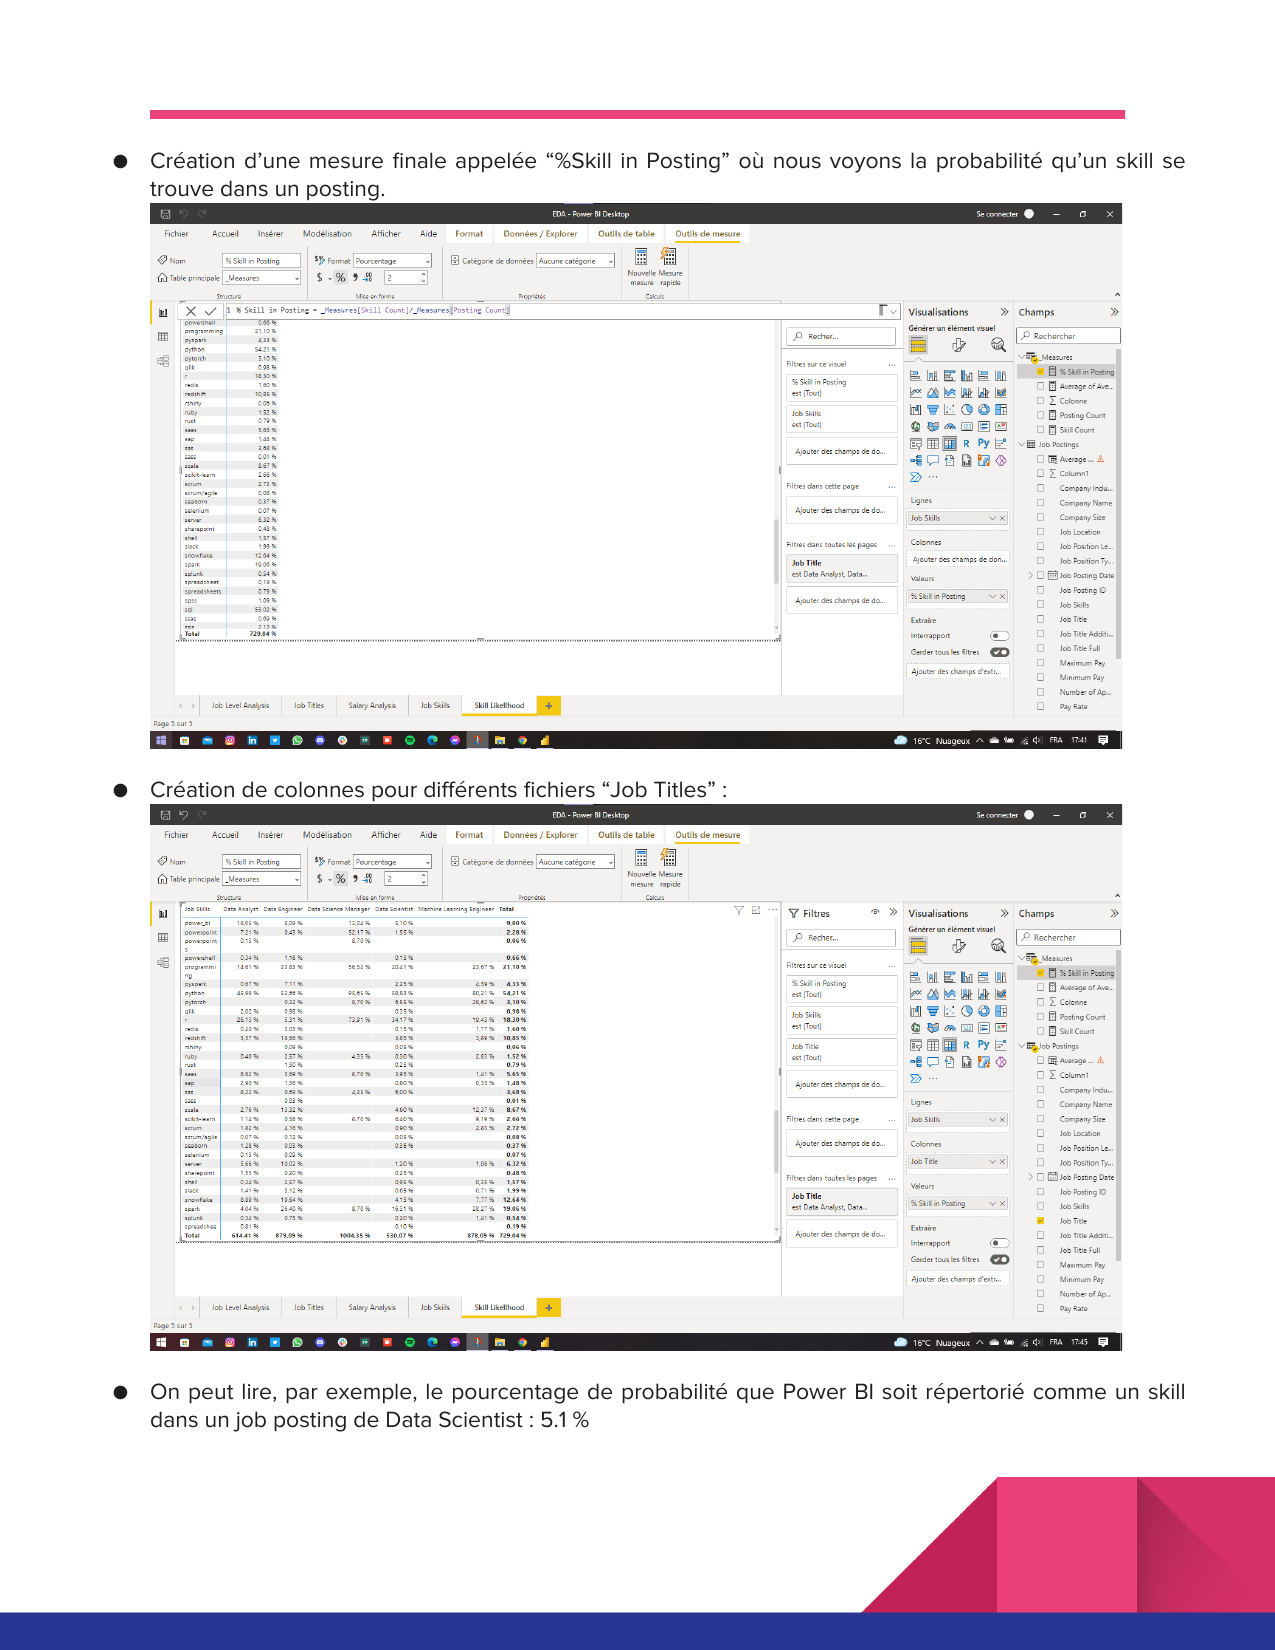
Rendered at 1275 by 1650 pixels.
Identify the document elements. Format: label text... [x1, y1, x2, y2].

picture [0, 1475, 1275, 1650]
picture [150, 110, 1125, 119]
picture [150, 203, 1123, 749]
list Création de colonnes pour différents fichiers “Job Titles” : [112, 777, 1188, 805]
list Création d’une mesure finale appelée “%Skill in Posting” où nous voyons la probabilité qu’un skill se trouve dans un posting. [112, 147, 1188, 203]
list On peut lire, par exemple, le pourcentage de probabilité que Power BI soit répertorié comme un skill dans un job posting de Data Scientist : 5.1 % [112, 1378, 1188, 1434]
picture [150, 804, 1123, 1351]
